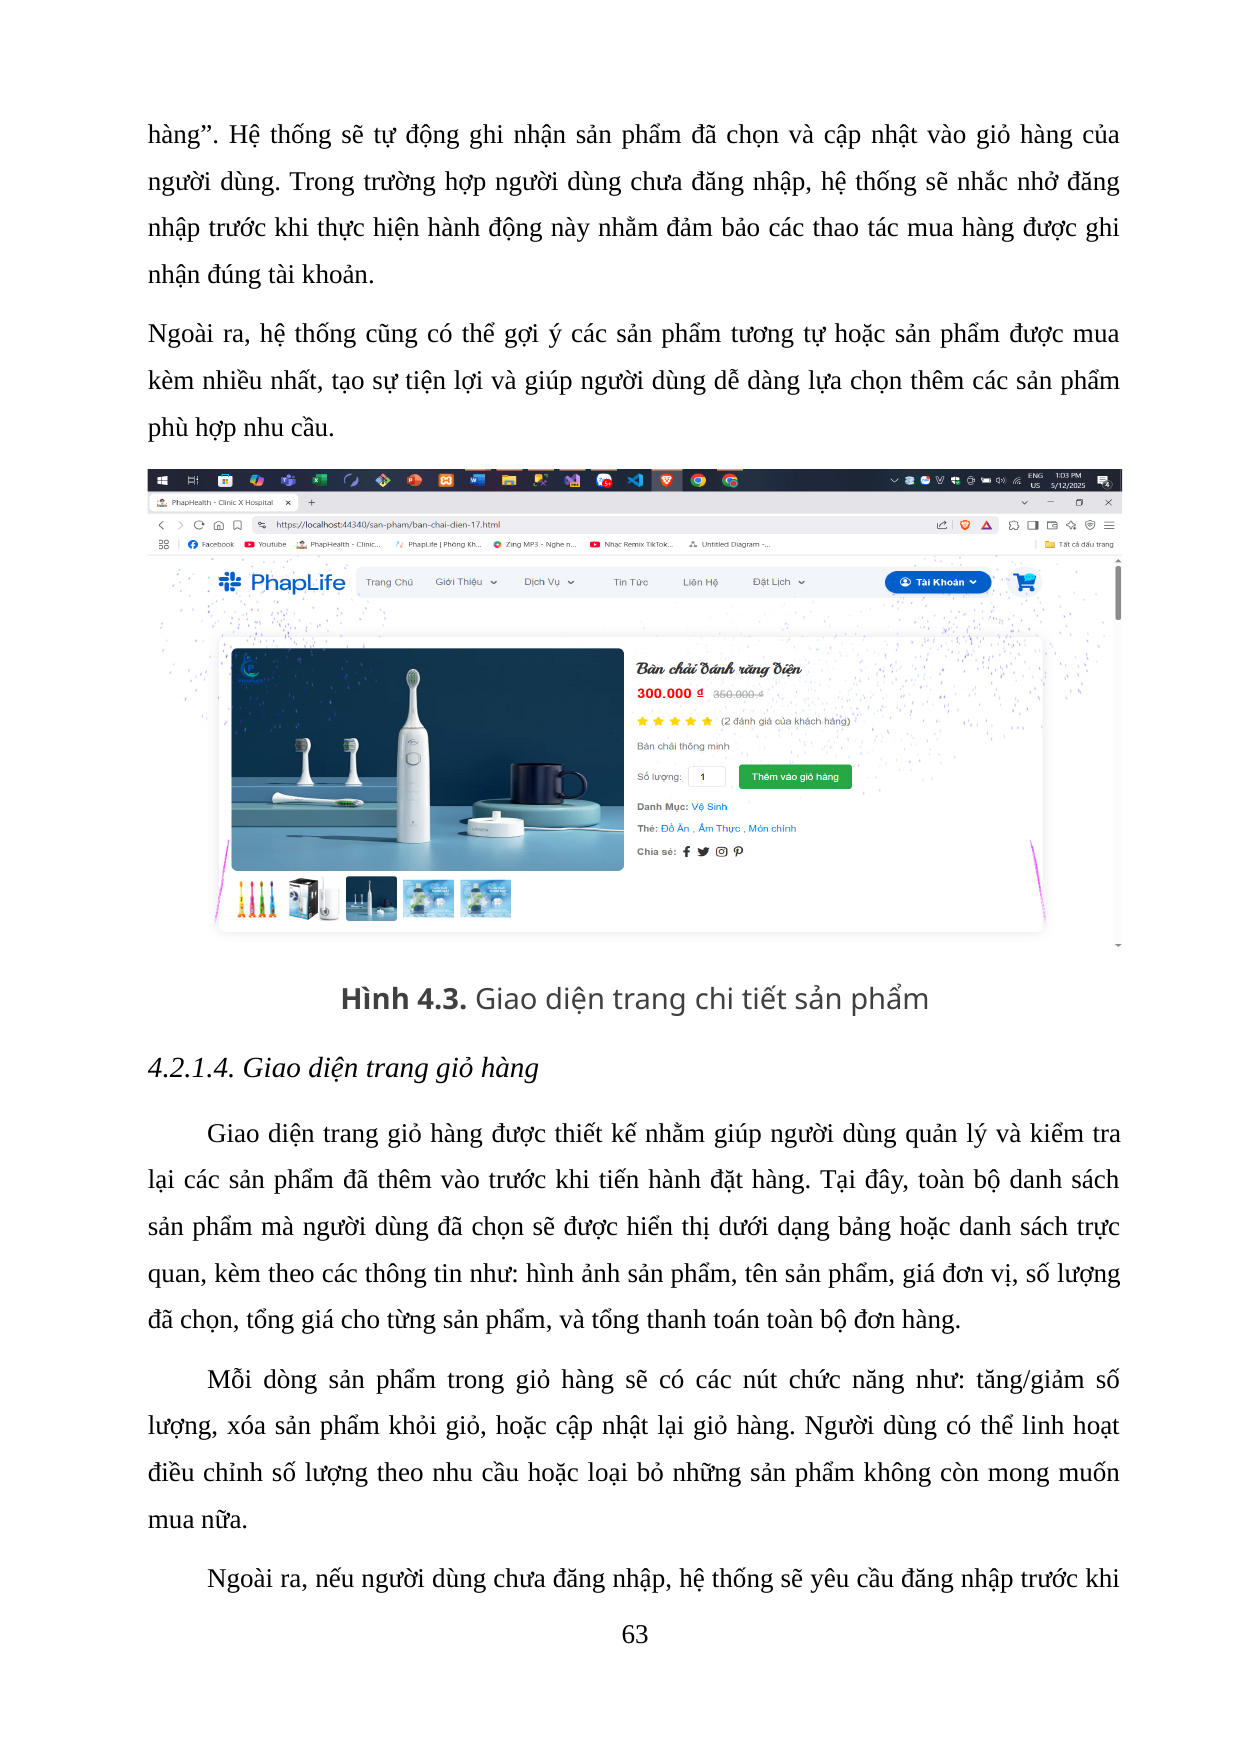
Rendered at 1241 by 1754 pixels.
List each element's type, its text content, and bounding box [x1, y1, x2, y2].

text Giao diện trang giỏ hàng được thiết kế nhằm giúp người dùng quản lý và kiểm tra lại các sản phẩm đã thêm vào trước khi tiến hành đặt hàng. Tại đây, toàn bộ danh sách sản phẩm mà người dùng đã chọn sẽ được hiển thị dưới dạng bảng hoặc danh sách trực quan, kèm theo các thông tin như: hình ảnh sản phẩm, tên sản phẩm, giá đơn vị, số lượng đã chọn, tổng giá cho từng sản phẩm, và tổng thanh toán toàn bộ đơn hàng. [148, 1117, 1122, 1335]
picture [147, 469, 1123, 950]
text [148, 118, 1122, 289]
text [148, 1562, 1122, 1593]
text 4.2.1.4. Giao diện trang giỏ hàng [148, 1050, 1122, 1083]
text Ngoài ra, hệ thống cũng có thể gợi ý các sản phẩm tương tự hoặc sản phẩm được mua kèm nhiều nhất, tạo sự tiện lợi và giúp người dùng dễ dàng lựa chọn thêm các sản phẩm phù hợp nhu cầu. [148, 317, 1122, 442]
text Hình 4.3. Giao diện trang chi tiết sản phẩm [148, 978, 1122, 1018]
text Mỗi dòng sản phẩm trong giỏ hàng sẽ có các nút chức năng như: tăng/giảm số lượng, xóa sản phẩm khỏi giỏ, hoặc cập nhật lại giỏ hàng. Người dùng có thể linh hoạt điều chỉnh số lượng theo nhu cầu hoặc loại bỏ những sản phẩm không còn mong muốn mua nữa. [148, 1363, 1122, 1534]
